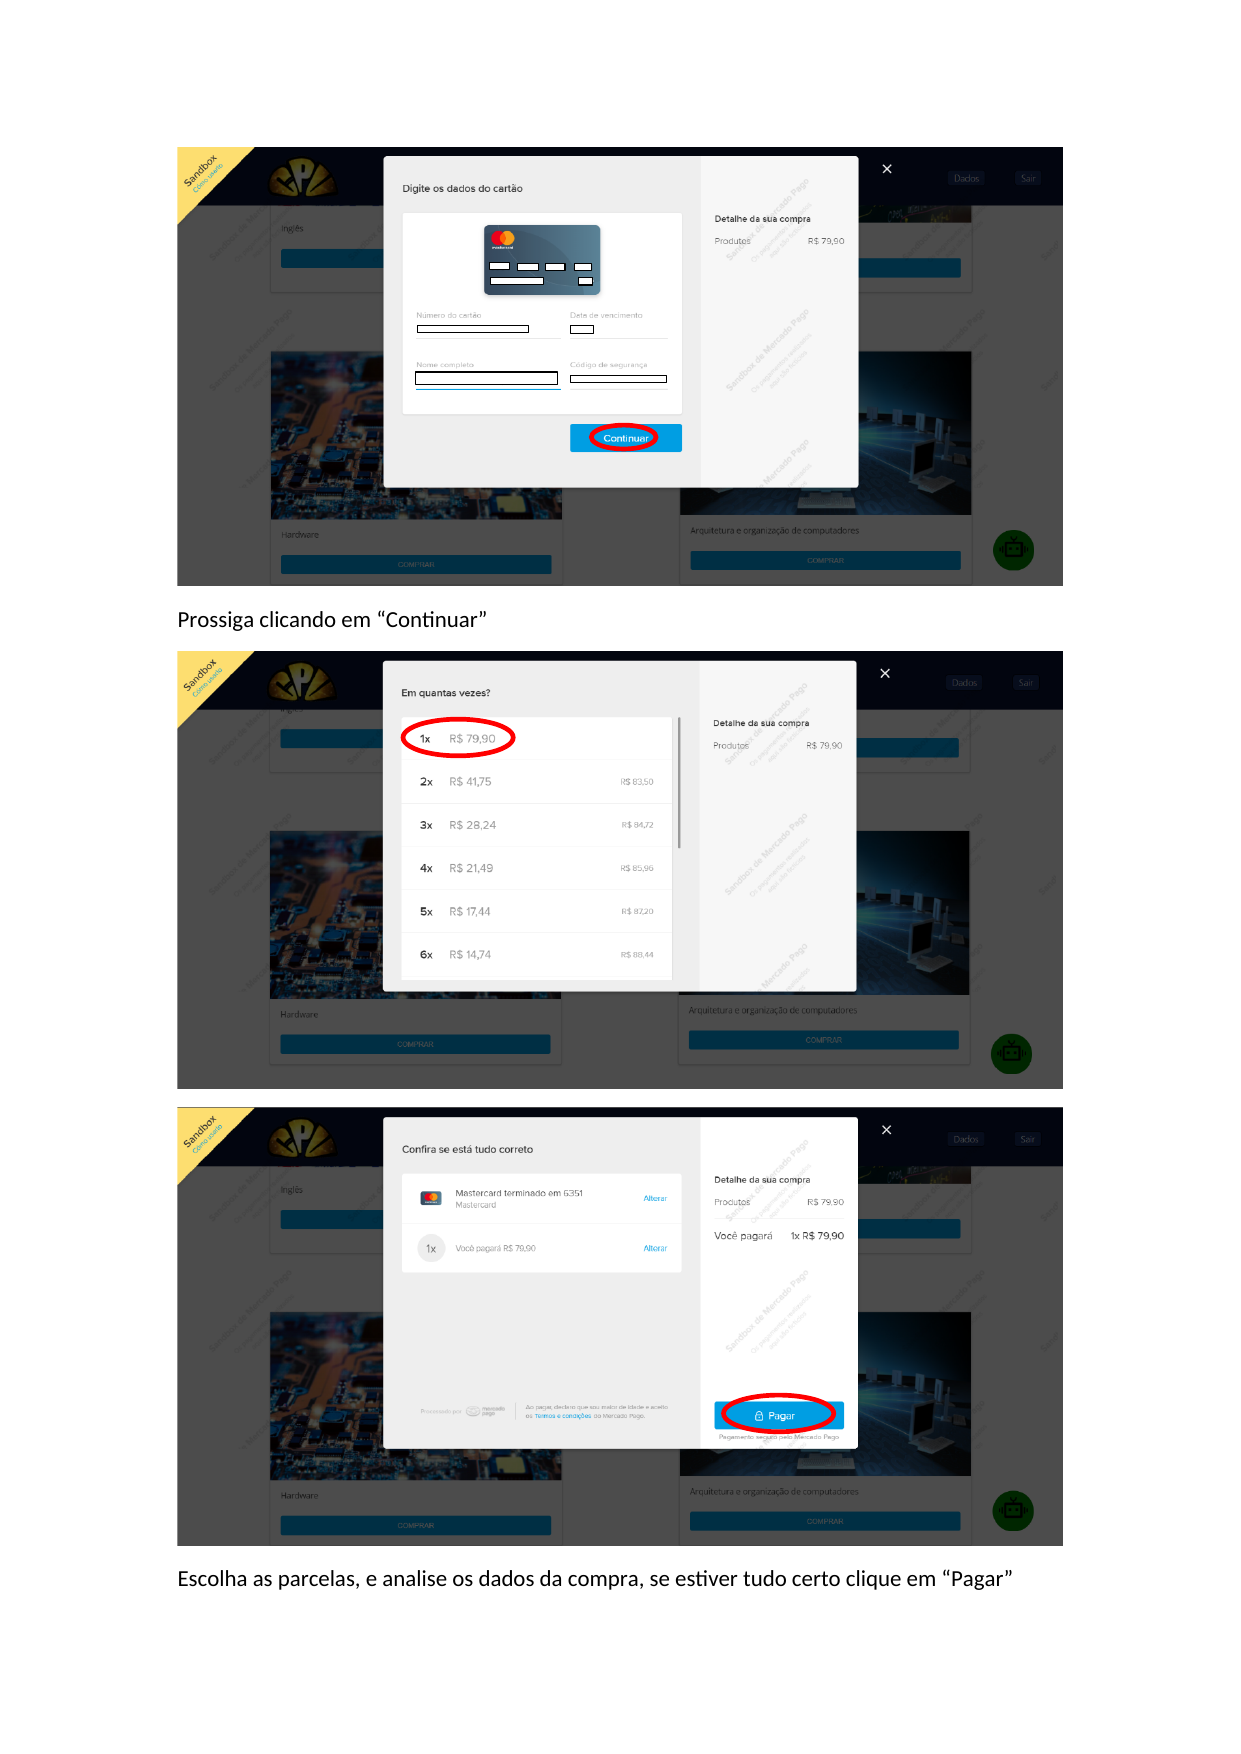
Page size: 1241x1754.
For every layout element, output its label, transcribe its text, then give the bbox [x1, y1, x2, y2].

picture [177, 147, 1063, 586]
picture [177, 1107, 1063, 1546]
picture [177, 651, 1063, 1089]
text Prossiga clicando em “Continuar” [177, 605, 1063, 633]
text Escolha as parcelas, e analise os dados da compra, se estiver tudo certo clique em “Pagar” [177, 1564, 1063, 1592]
